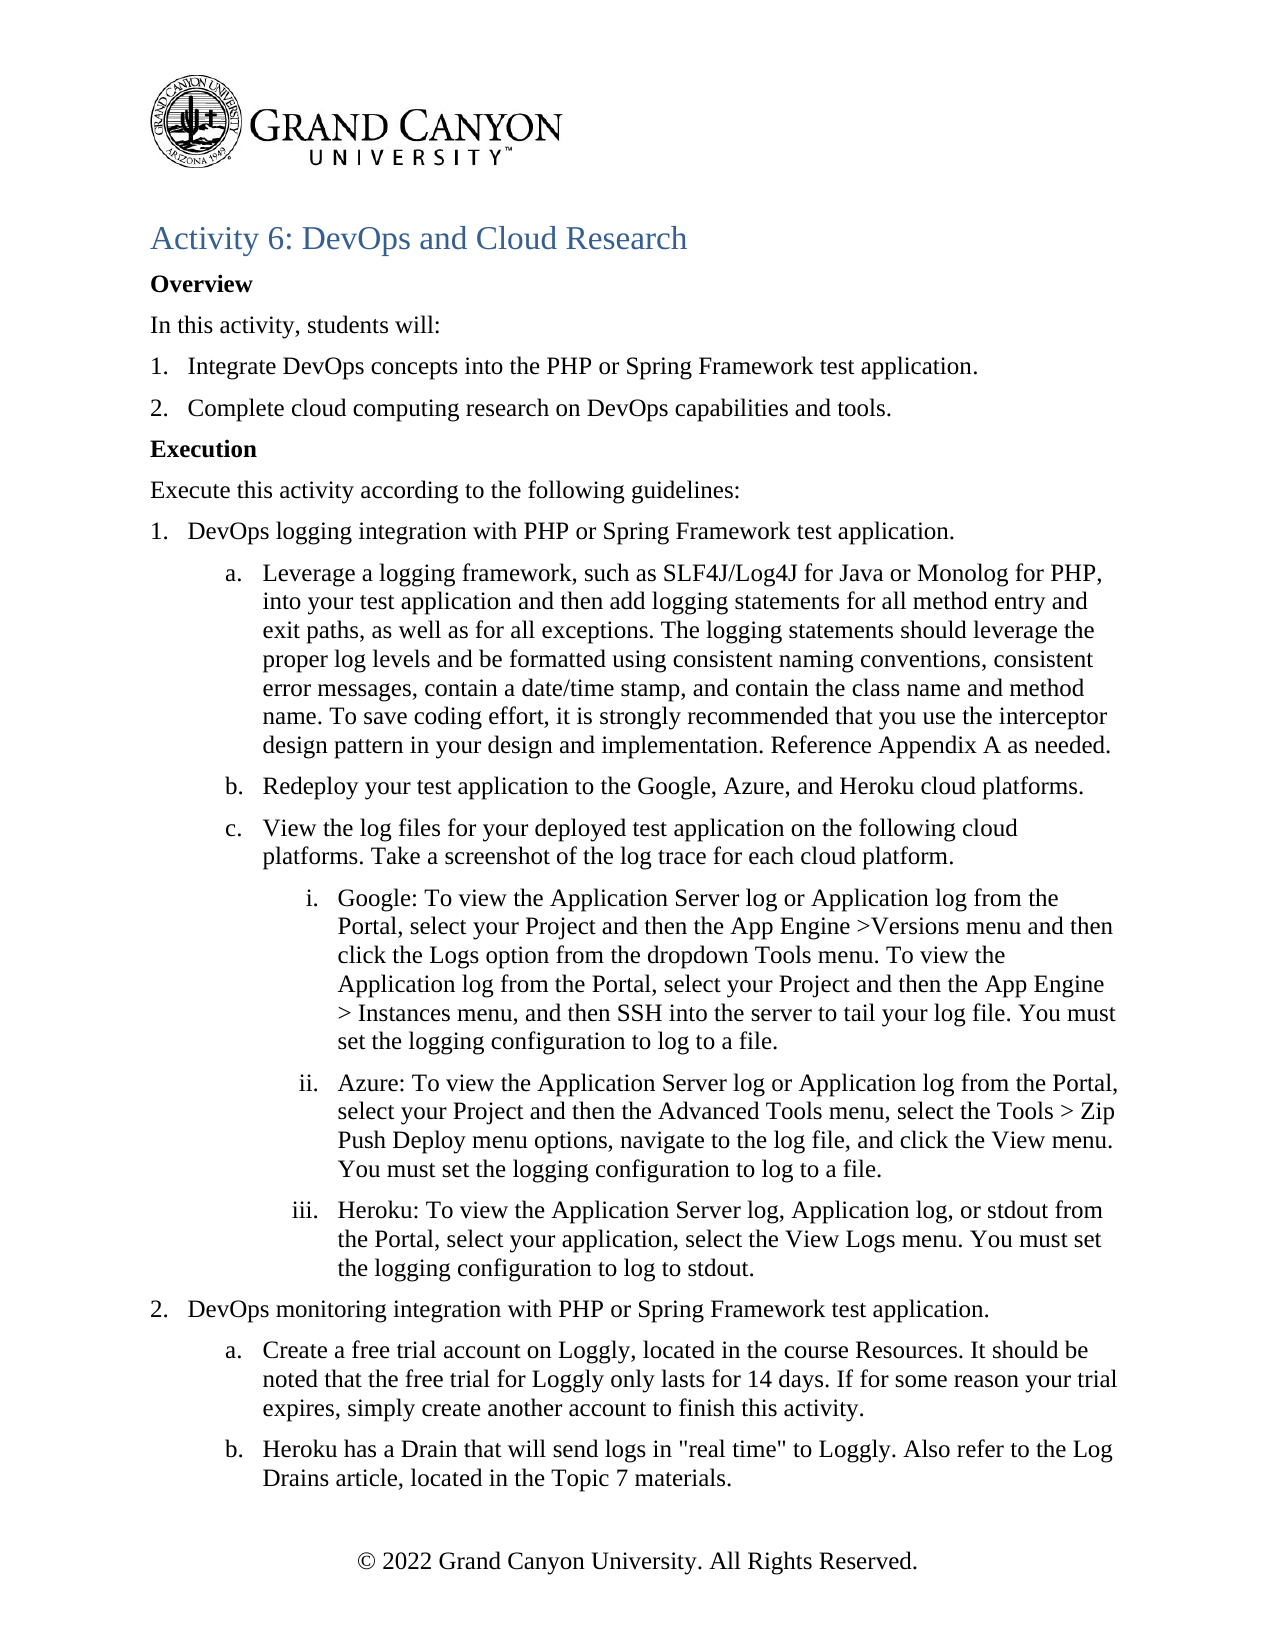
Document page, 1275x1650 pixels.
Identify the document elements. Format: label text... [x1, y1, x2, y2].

list Heroku: To view the Application Server log, Application log, or stdout from the Portal, select your application, select the View Logs menu. You must set the logging configuration to log to stdout. [319, 1195, 1125, 1281]
list DevOps monitoring integration with PHP or Spring Framework test application. [150, 1294, 1125, 1323]
subtitle Activity 6: DevOps and Cloud Research [150, 218, 1125, 256]
list Create a free trial account on Loggly, located in the course Resources. It should be noted that the free trial for Loggly only lasts for 14 days. If for some reason your trial expires, simply create another account to finish this activity. [225, 1335, 1125, 1421]
text In this activity, students will: [150, 310, 1125, 339]
list Leverage a logging framework, such as SLF4J/Log4J for Java or Monolog for PHP, into your test application and then add logging statements for all method entry and exit paths, as well as for all exceptions. The logging statements should leverage the proper log levels and be formatted using consistent naming conventions, consistent error messages, contain a date/time stamp, and contain the class name and method name. To save coding effort, it is strongly recommended that you use the interceptor design pattern in your design and implementation. Reference Appendix A as needed. [225, 558, 1125, 759]
list View the log files for your deployed test application on the following cloud platforms. Take a screenshot of the log trace for each cloud platform. [225, 813, 1125, 870]
picture [150, 75, 563, 168]
list Google: To view the Application Server log or Application log from the Portal, select your Project and then the App Engine >Versions menu and then click the Logs option from the dropdown Tools menu. To view the Application log from the Portal, select your Project and then the App Engine > Instances menu, and then SSH into the server to tail your log file. You must set the logging configuration to log to a file. [319, 883, 1125, 1055]
list Heroku has a Drain that will send logs in "real time" to Loggly. Also refer to the Log Drains article, located in the Topic 7 materials. [225, 1434, 1125, 1491]
text Execution [150, 434, 1125, 463]
list Redeploy your test application to the Google, Azure, and Heroku cloud platforms. [225, 771, 1125, 800]
list Integrate DevOps concepts into the PHP or Spring Framework test application. [150, 351, 1125, 380]
text Overview [150, 269, 1125, 298]
list Complete cloud computing research on DevOps capabilities and tools. [150, 393, 1125, 421]
list Azure: To view the Application Server log or Application log from the Portal, select your Project and then the Advanced Tools menu, select the Tools > Zip Push Deploy menu options, navigate to the log file, and click the View menu. You must set the logging configuration to log to a file. [319, 1068, 1125, 1183]
text Execute this activity according to the following guidelines: [150, 475, 1125, 504]
list DevOps logging integration with PHP or Spring Framework test application. [150, 516, 1125, 545]
